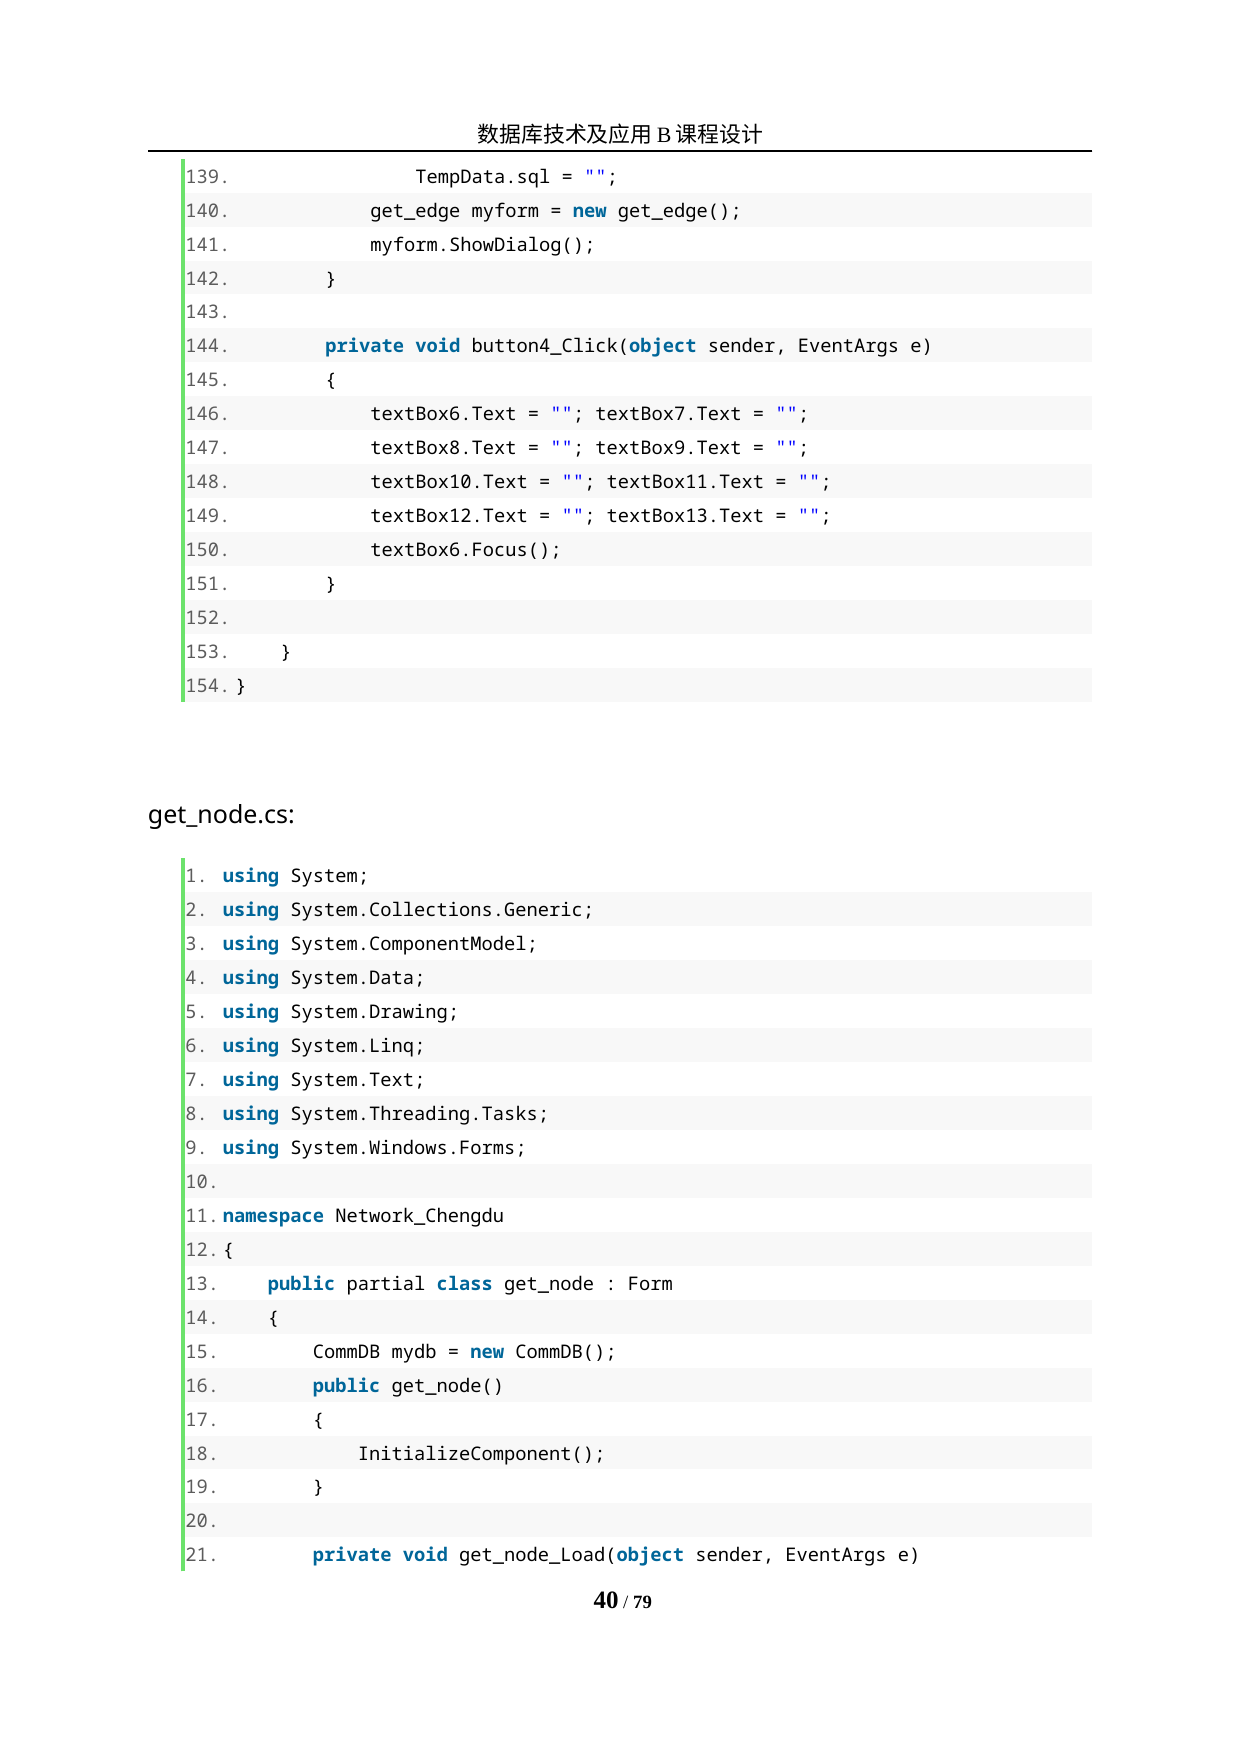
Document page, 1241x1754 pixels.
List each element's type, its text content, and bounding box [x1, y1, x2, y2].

list textBox12.Text = ""; textBox13.Text = ""; [185, 498, 1092, 532]
list } [185, 261, 1092, 294]
list using System.Collections.Generic; [185, 892, 1092, 926]
list private void button4_Click(object sender, EventArgs e) [185, 328, 1092, 362]
list textBox8.Text = ""; textBox9.Text = ""; [185, 430, 1092, 464]
list { [185, 1402, 1092, 1436]
list public get_node() [185, 1368, 1092, 1402]
list textBox6.Text = ""; textBox7.Text = ""; [185, 396, 1092, 430]
list using System.Text; [185, 1062, 1092, 1096]
list CommDB mydb = new CommDB(); [185, 1334, 1092, 1368]
list get_edge myform = new get_edge(); [185, 193, 1092, 227]
list { [185, 1300, 1092, 1334]
list { [185, 362, 1092, 396]
list { [185, 1232, 1092, 1266]
list textBox10.Text = ""; textBox11.Text = ""; [185, 464, 1092, 498]
list using System; [185, 858, 1092, 892]
list using System.ComponentModel; [185, 926, 1092, 960]
list myform.ShowDialog(); [185, 227, 1092, 261]
list using System.Linq; [185, 1028, 1092, 1062]
list } [185, 1469, 1092, 1503]
list textBox6.Focus(); [185, 532, 1092, 566]
list } [185, 668, 1092, 702]
list using System.Windows.Forms; [185, 1130, 1092, 1164]
list public partial class get_node : Form [185, 1266, 1092, 1300]
list using System.Threading.Tasks; [185, 1096, 1092, 1130]
text get_node.cs: [148, 780, 1092, 848]
list } [185, 634, 1092, 668]
list private void get_node_Load(object sender, EventArgs e) [185, 1537, 1092, 1571]
list TempData.sql = ""; [185, 159, 1092, 193]
list using System.Drawing; [185, 994, 1092, 1028]
list using System.Data; [185, 960, 1092, 994]
list } [185, 566, 1092, 600]
list InitializeComponent(); [185, 1436, 1092, 1469]
list namespace Network_Chengdu [185, 1198, 1092, 1232]
